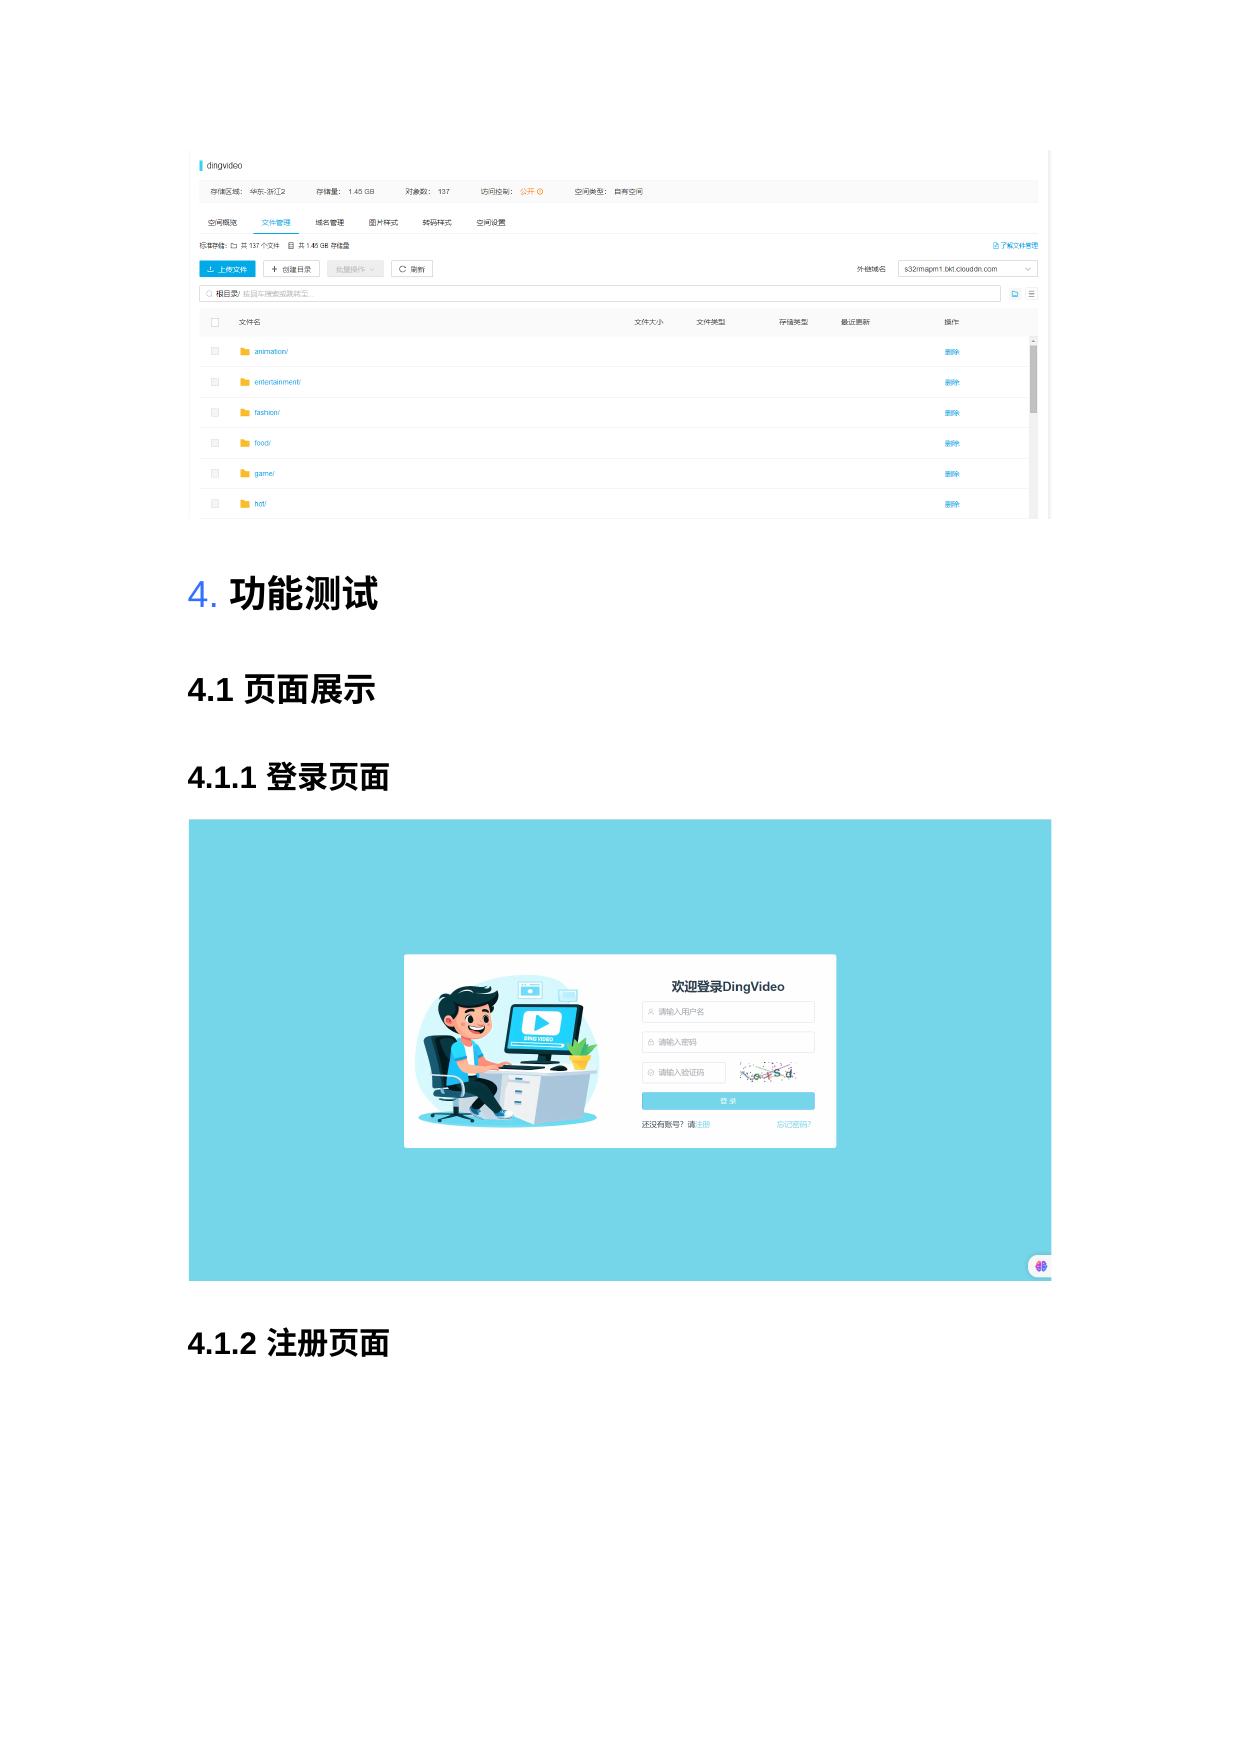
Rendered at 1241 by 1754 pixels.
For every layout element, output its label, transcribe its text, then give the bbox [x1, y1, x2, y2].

text 4.1.1 登录页面 [187, 752, 1053, 797]
picture [188, 818, 1052, 1281]
picture [188, 150, 1052, 519]
text 4.1.2 注册页面 [187, 1318, 1053, 1363]
text 4. 功能测试 [187, 564, 1053, 618]
text 4.1 页面展示 [187, 663, 1053, 711]
